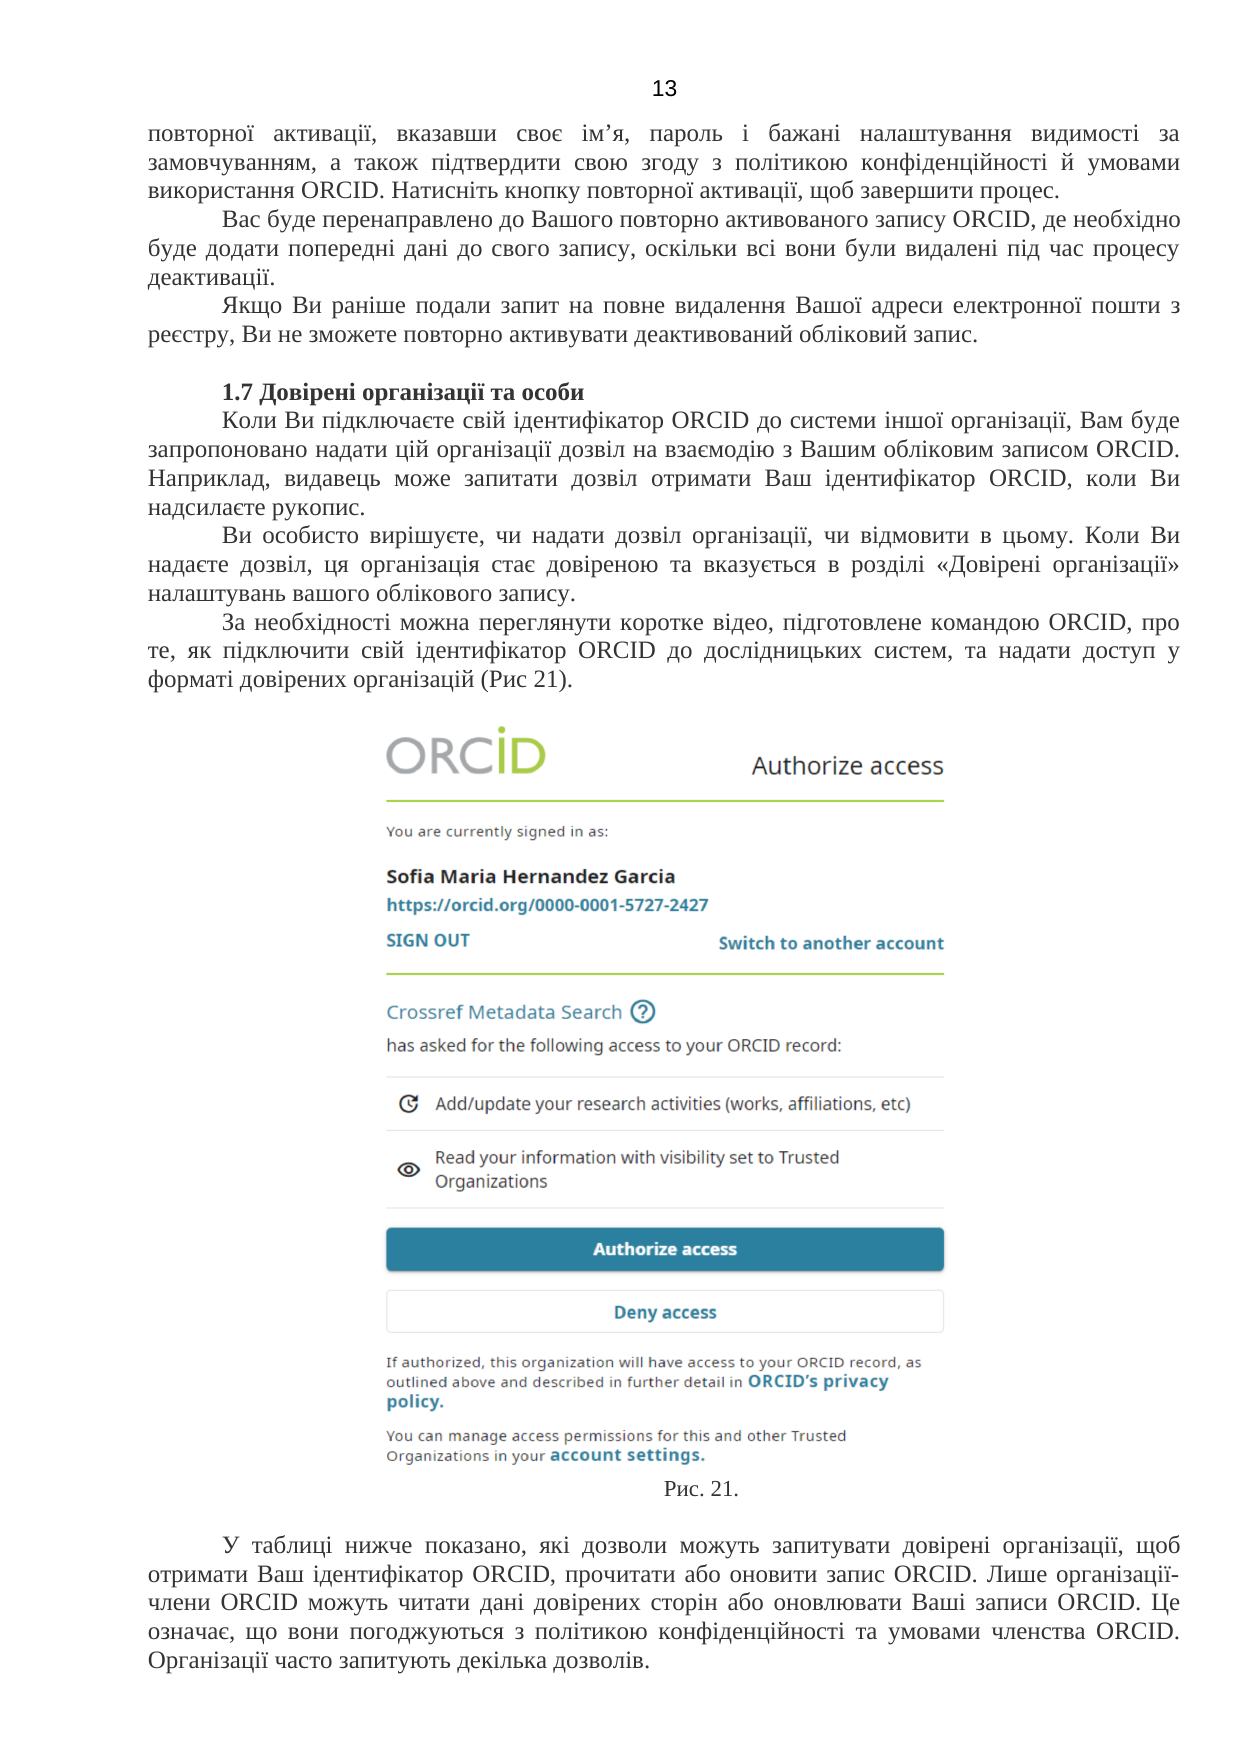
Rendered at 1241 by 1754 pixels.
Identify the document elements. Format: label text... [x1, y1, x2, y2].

text Коли Ви підключаєте свій ідентифікатор ORCID до системи іншої організації, Вам буде запропоновано надати цій організації дозвіл на взаємодію з Вашим обліковим записом ORCID. Наприклад, видавець може запитати дозвіл отримати Ваш ідентифікатор ORCID, коли Ви надсилаєте рукопис. [148, 406, 1181, 521]
text Вас буде перенаправлено до Вашого повторно активованого запису ORCID, де необхідно буде додати попередні дані до свого запису, оскільки всі вони були видалені під час процесу деактивації. [148, 204, 1181, 291]
picture [369, 712, 960, 1475]
text У таблиці нижче показано, які дозволи можуть запитувати довірені організації, щоб отримати Ваш ідентифікатор ORCID, прочитати або оновити запис ORCID. Лише організації-члени ORCID можуть читати дані довірених сторін або оновлювати Ваші записи ORCID. Це означає, що вони погоджуються з політикою конфіденційності та умовами членства ORCID. Організації часто запитують декілька дозволів. [148, 1530, 1181, 1674]
text Рис. 21. [148, 1475, 1181, 1501]
text За необхідності можна переглянути коротке відео, підготовлене командою ORCID, про те, як підключити свій ідентифікатор ORCID до дослідницьких систем, та надати доступ у форматі довірених організацій (Рис 21). [148, 607, 1181, 693]
subtitle Довірені організації та особи [222, 377, 1181, 406]
text Якщо Ви раніше подали запит на повне видалення Вашої адреси електронної пошти з реєстру, Ви не зможете повторно активувати деактивований обліковий запис. [148, 291, 1181, 348]
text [148, 118, 1181, 204]
text Ви особисто вирішуєте, чи надати дозвіл організації, чи відмовити в цьому. Коли Ви надаєте дозвіл, ця організація стає довіреною та вказується в розділі «Довірені організації» налаштувань вашого облікового запису. [148, 521, 1181, 607]
